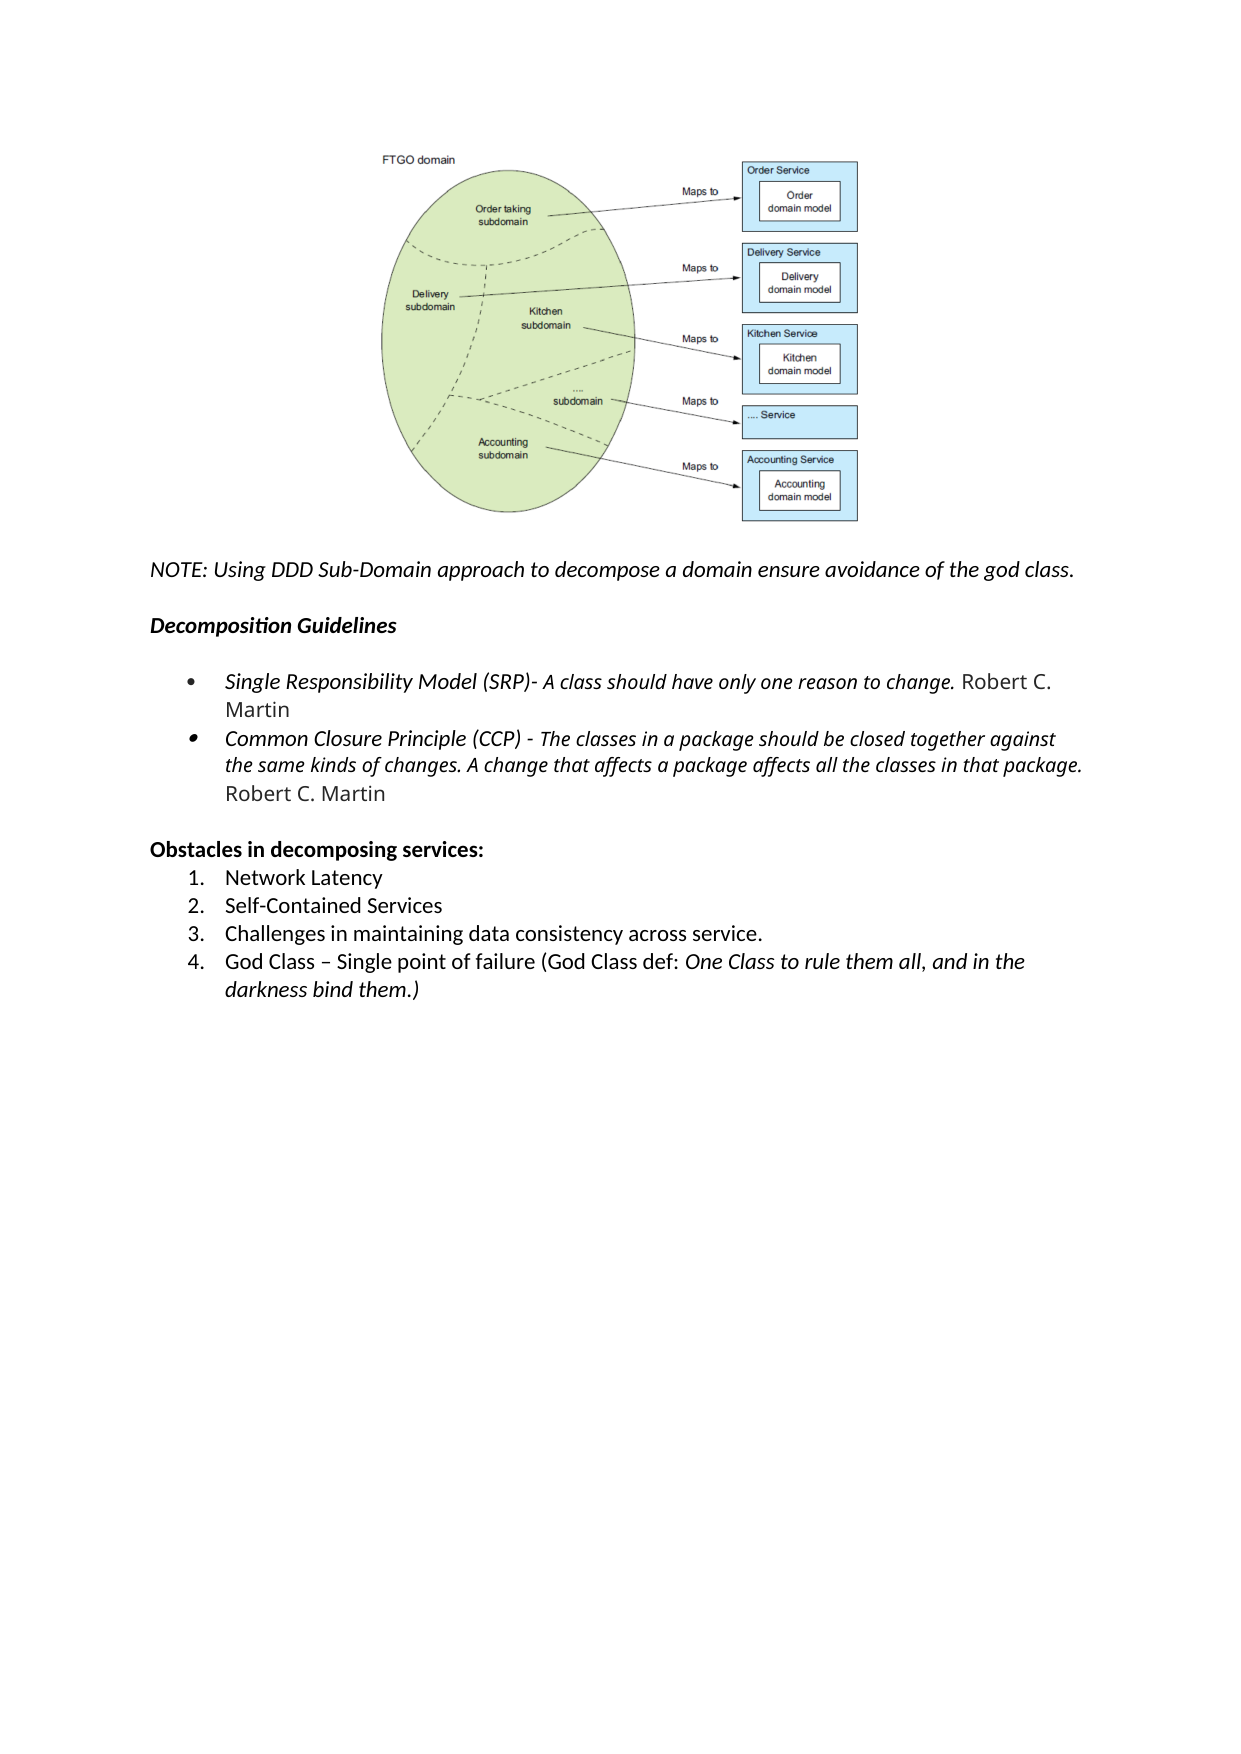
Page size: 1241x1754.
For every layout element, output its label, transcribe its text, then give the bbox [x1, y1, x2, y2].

list Self-Contained Services [187, 891, 1090, 919]
list Single Responsibility Model (SRP)- A class should have only one reason to change. Robert C. Martin [187, 667, 1090, 724]
list Network Latency [187, 863, 1090, 891]
list Common Closure Principle (CCP) - The classes in a package should be closed together against the same kinds of changes. A change that affects a package affects all the classes in that package. Robert C. Martin [187, 724, 1090, 807]
picture [377, 150, 863, 527]
list Challenges in maintaining data consistency across service. [187, 919, 1090, 947]
text Obstacles in decomposing services: [150, 835, 1090, 863]
list God Class – Single point of failure (God Class def: One Class to rule them all, and in the darkness bind them.) [187, 947, 1090, 1003]
text Decomposition Guidelines [150, 611, 1090, 639]
text NOTE: Using DDD Sub-Domain approach to decompose a domain ensure avoidance of the god class. [150, 555, 1090, 583]
